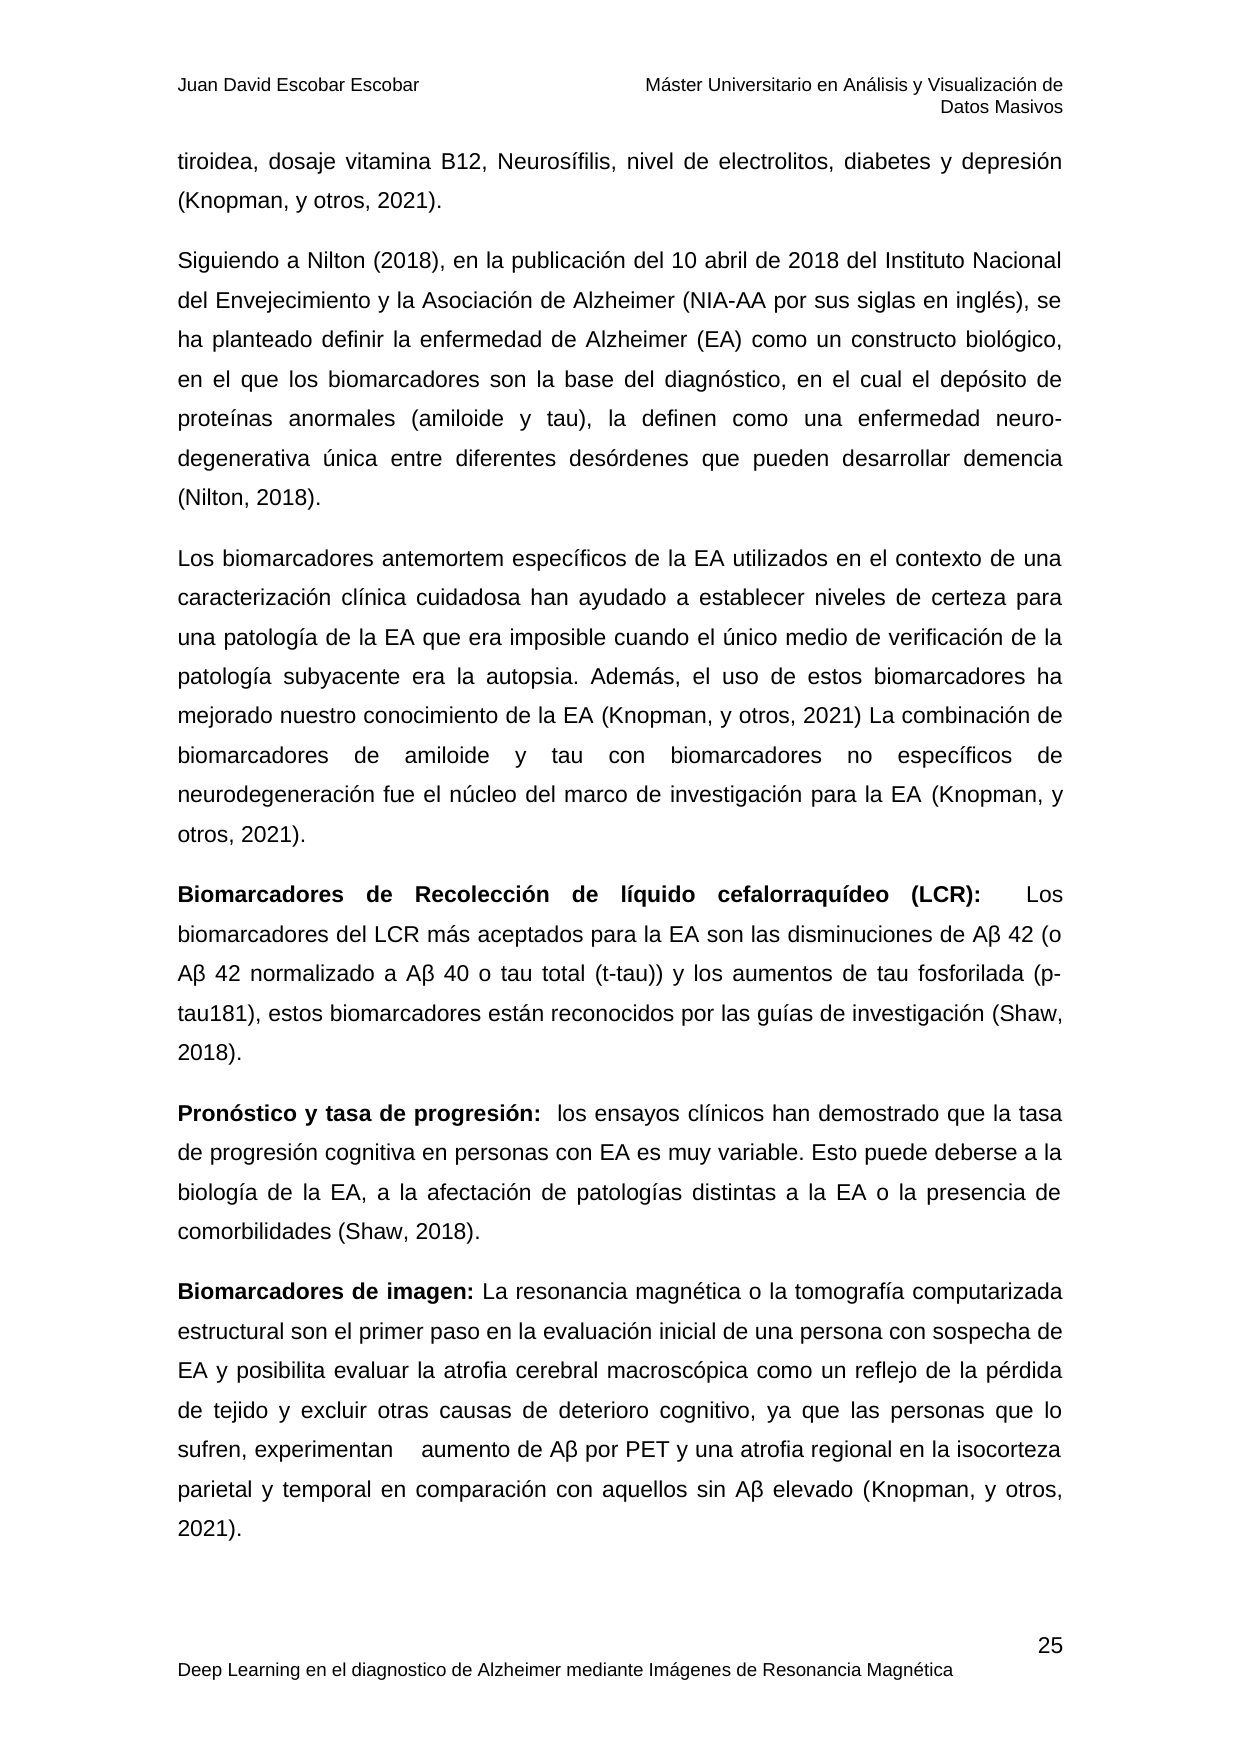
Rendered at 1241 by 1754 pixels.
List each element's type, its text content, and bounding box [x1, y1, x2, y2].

text Siguiendo a Nilton (2018), en la publicación del 10 abril de 2018 del Instituto Nacional del Envejecimiento y la Asociación de Alzheimer (NIA-AA por sus siglas en inglés), se ha planteado definir la enfermedad de Alzheimer (EA) como un constructo biológico, en el que los biomarcadores son la base del diagnóstico, en el cual el depósito de proteínas anormales (amiloide y tau), la definen como una enfermedad neuro-degenerativa única entre diferentes desórdenes que pueden desarrollar demencia . [177, 247, 1063, 511]
text Biomarcadores de imagen: La resonancia magnética o la tomografía computarizada estructural son el primer paso en la evaluación inicial de una persona con sospecha de EA y posibilita evaluar la atrofia cerebral macroscópica como un reflejo de la pérdida de tejido y excluir otras causas de deterioro cognitivo, ya que las personas que lo sufren, experimentan aumento de Aβ por PET y una atrofia regional en la isocorteza parietal y temporal en comparación con aquellos sin Aβ elevado (Knopman, y otros, 2021). [177, 1278, 1063, 1541]
text Los biomarcadores antemortem específicos de la EA utilizados en el contexto de una caracterización clínica cuidadosa han ayudado a establecer niveles de certeza para una patología de la EA que era imposible cuando el único medio de verificación de la patología subyacente era la autopsia. Además, el uso de estos biomarcadores ha mejorado nuestro conocimiento de la EA La combinación de biomarcadores de amiloide y tau con biomarcadores no específicos de neurodegeneración fue el núcleo del marco de investigación para la EA . [177, 544, 1063, 847]
text Biomarcadores de Recolección de líquido cefalorraquídeo (LCR): Los biomarcadores del LCR más aceptados para la EA son las disminuciones de Aβ 42 (o Aβ 42 normalizado a Aβ 40 o tau total (t-tau)) y los aumentos de tau fosforilada (p-tau181), estos biomarcadores están reconocidos por las guías de investigación. [177, 881, 1063, 1066]
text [177, 148, 1063, 213]
text Pronóstico y tasa de progresión: los ensayos clínicos han demostrado que la tasa de progresión cognitiva en personas con EA es muy variable. Esto puede deberse a la biología de la EA, a la afectación de patologías distintas a la EA o la presencia de comorbilidades . [177, 1099, 1063, 1244]
